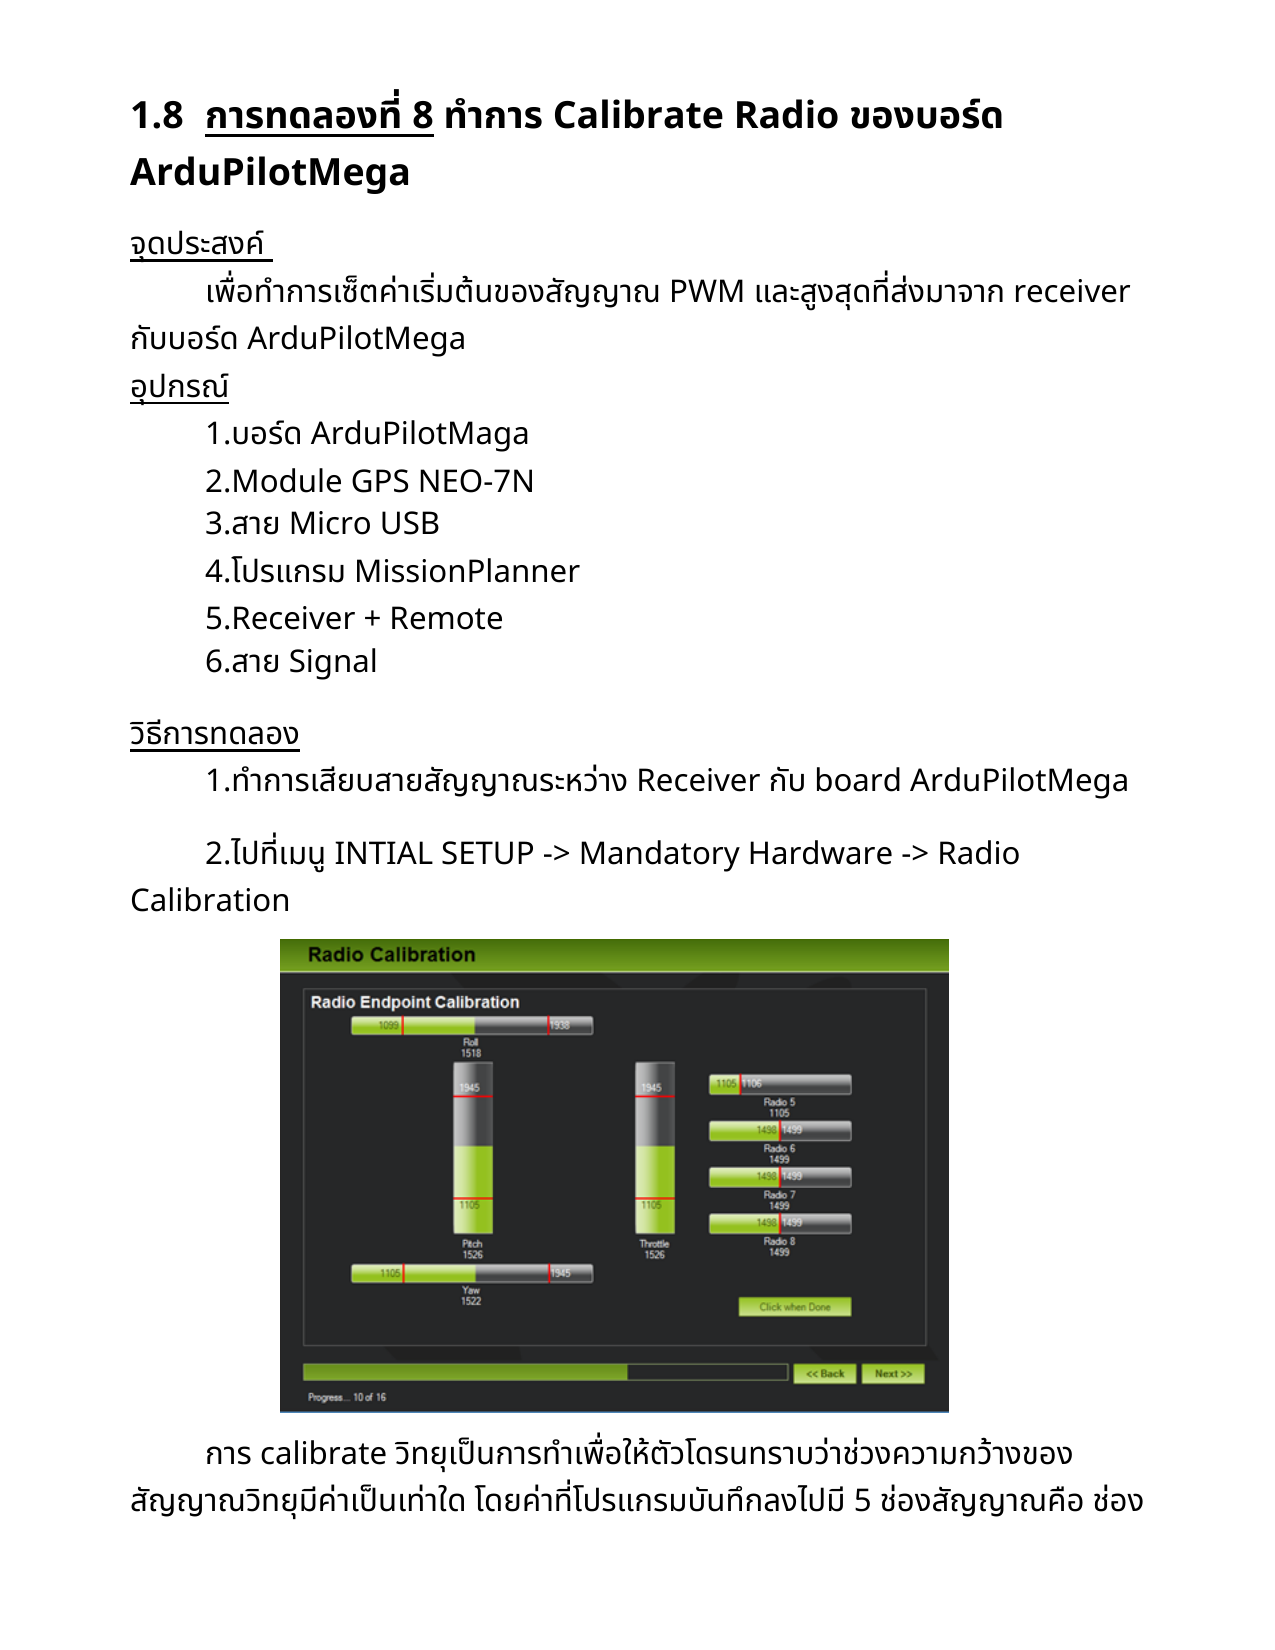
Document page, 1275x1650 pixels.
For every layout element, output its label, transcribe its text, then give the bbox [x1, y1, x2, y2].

subtitle การทดลองที่ 8 ทำการ Calibrate Radio ของบอร์ด ArduPilotMega [130, 89, 1145, 197]
subtitle 2.ไปที่เมนู INTIAL SETUP -> Mandatory Hardware -> Radio Calibration [130, 831, 1145, 921]
picture [280, 939, 949, 1413]
subtitle วิธีการทดลอง 1.ทำการเสียบสายสัญญาณระหว่าง Receiver กับ board ArduPilotMega [130, 711, 1145, 806]
subtitle จุดประสงค์ เพื่อทำการเซ็ตค่าเริ่มต้นของสัญญาณ PWM และสูงสุดที่ส่งมาจาก receiver กับบอร์ด ArduPilotMega อุปกรณ์ 1.บอร์ด ArduPilotMaga 2.Module GPS NEO-7N 3.สาย Micro USB 4.โปรแกรม MissionPlanner 5.Receiver + Remote 6.สาย Signal [130, 222, 1145, 686]
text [130, 1431, 1145, 1526]
